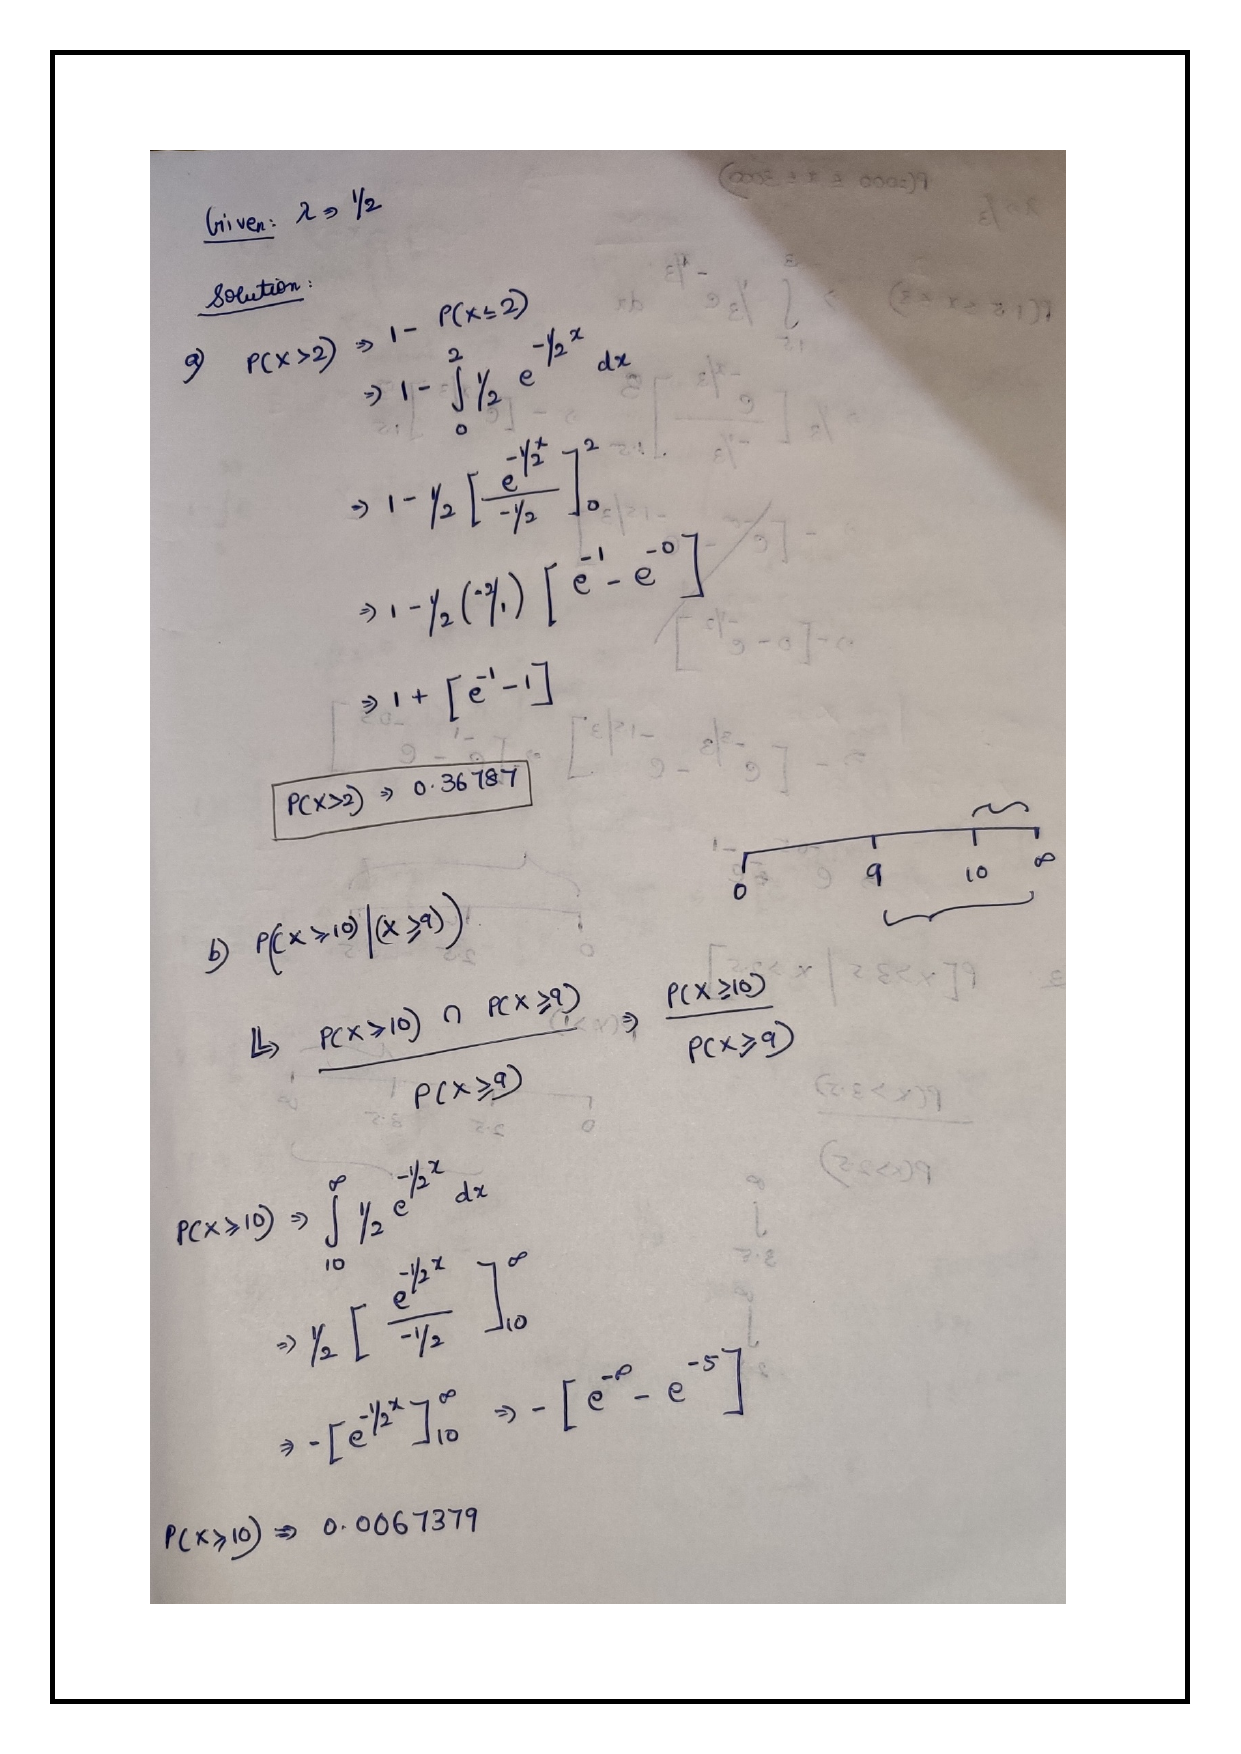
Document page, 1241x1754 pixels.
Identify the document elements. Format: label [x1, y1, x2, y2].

picture [150, 150, 1066, 1604]
